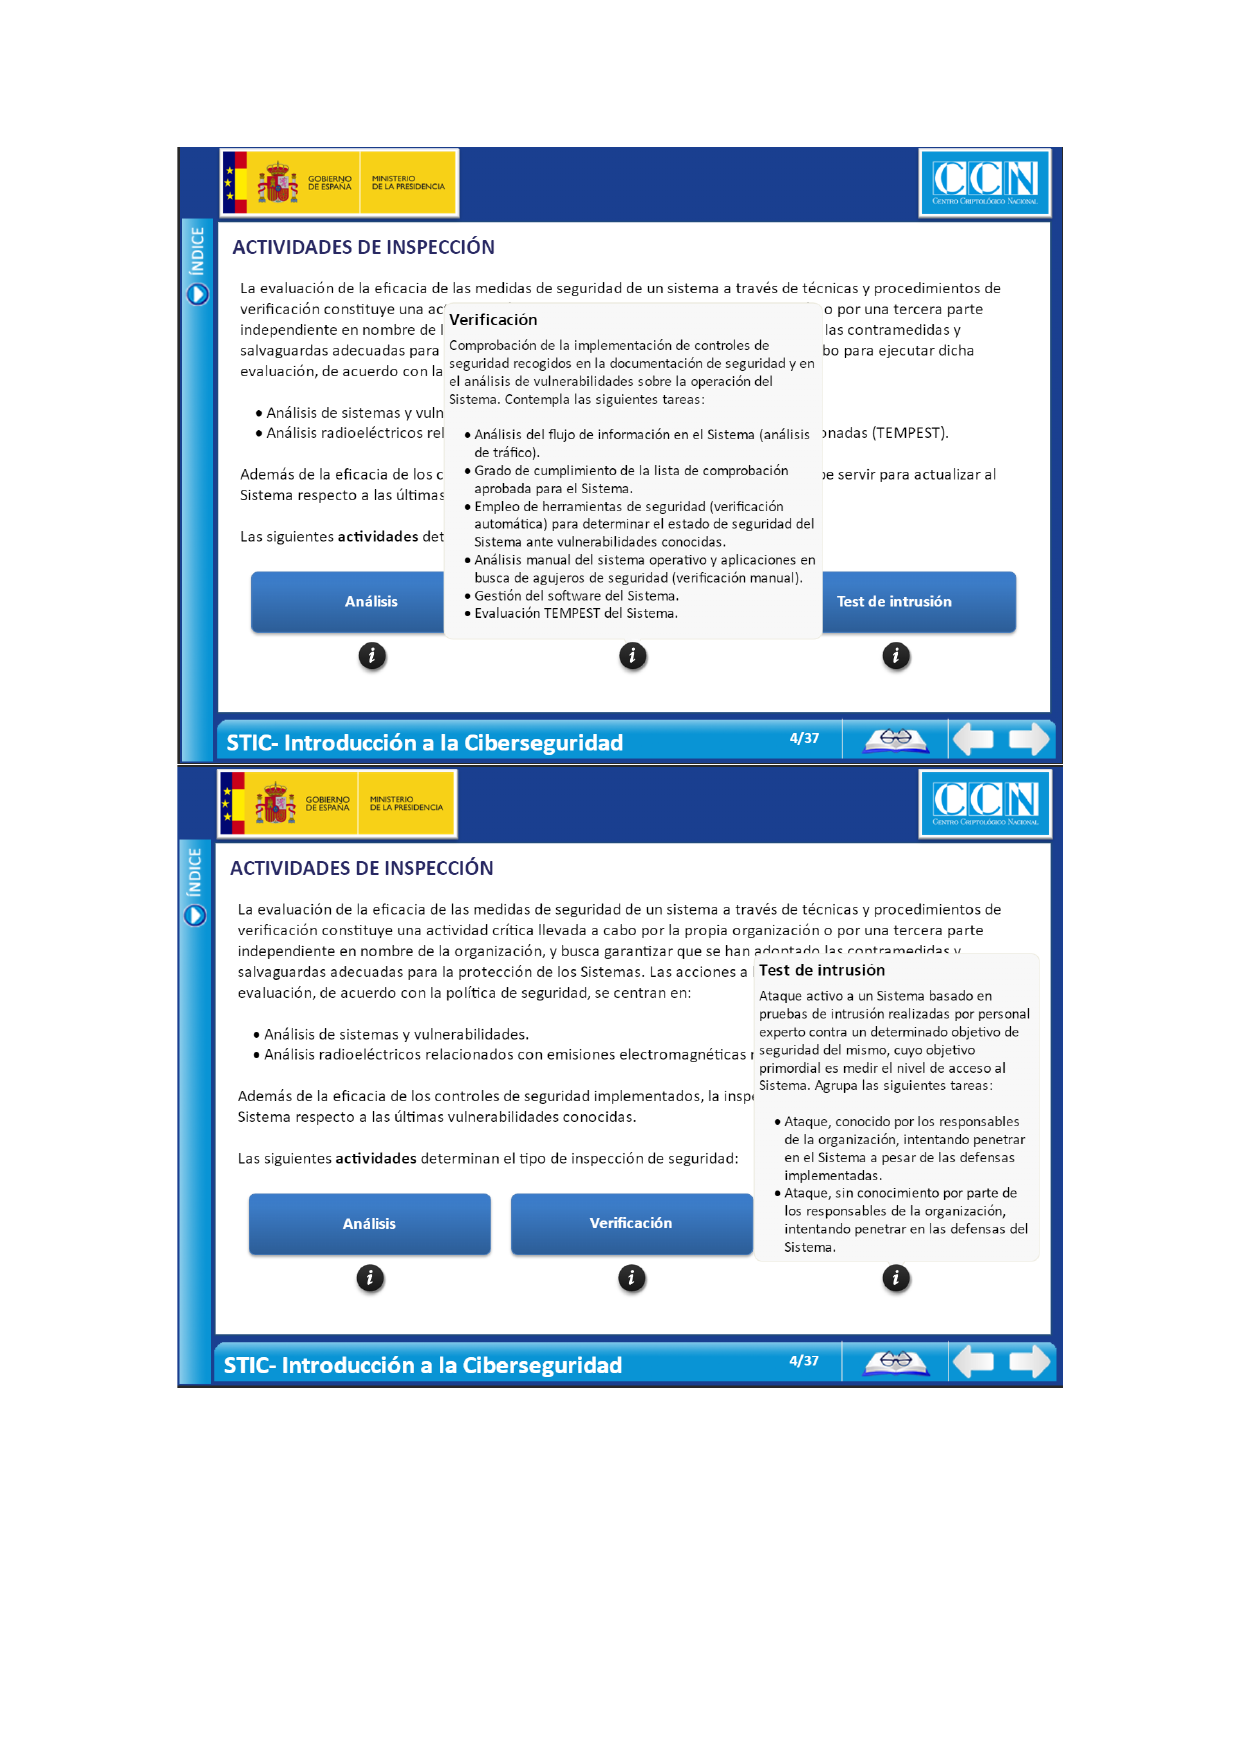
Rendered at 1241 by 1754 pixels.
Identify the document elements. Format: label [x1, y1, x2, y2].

picture [177, 147, 1063, 764]
picture [177, 765, 1063, 1388]
